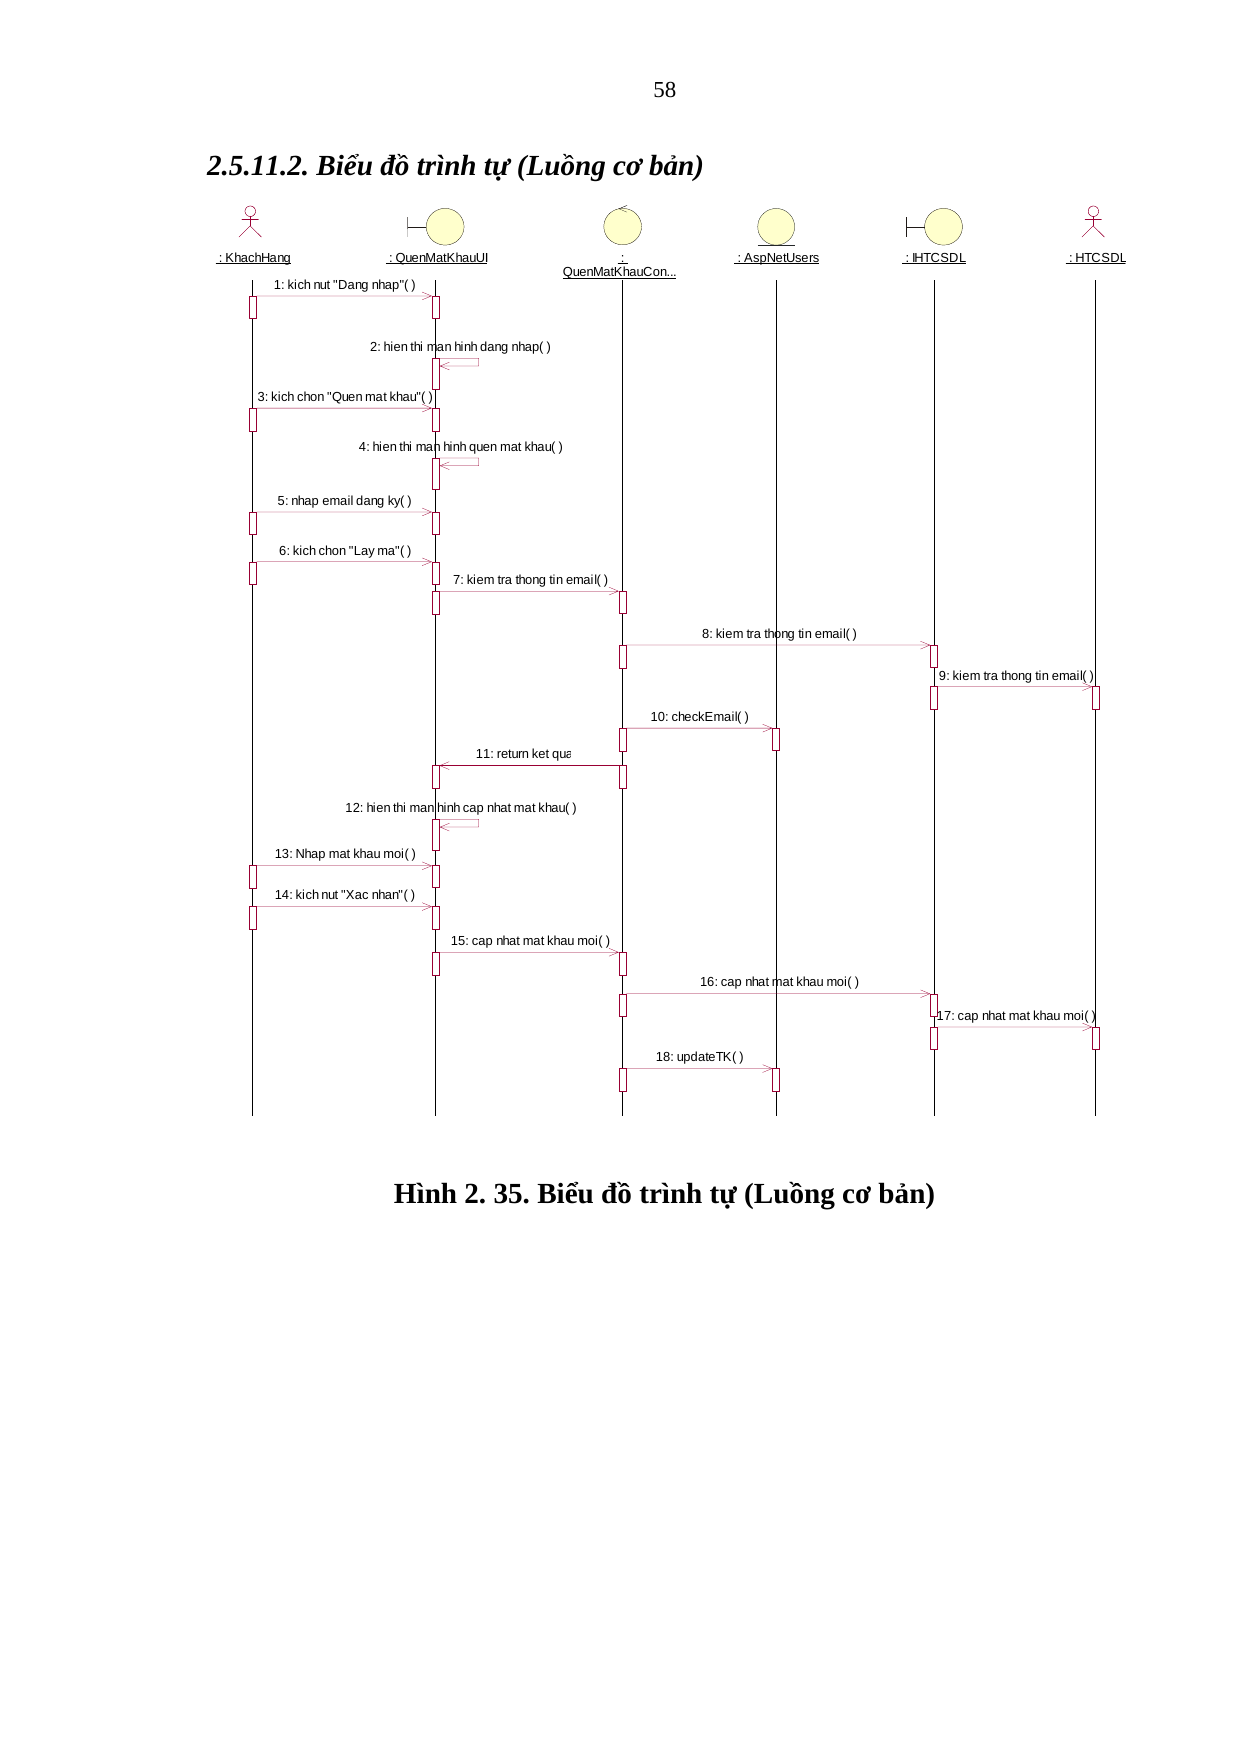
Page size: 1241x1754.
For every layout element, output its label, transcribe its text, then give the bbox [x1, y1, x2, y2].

list Biểu đồ trình tự (Luồng cơ bản) [207, 148, 1122, 181]
